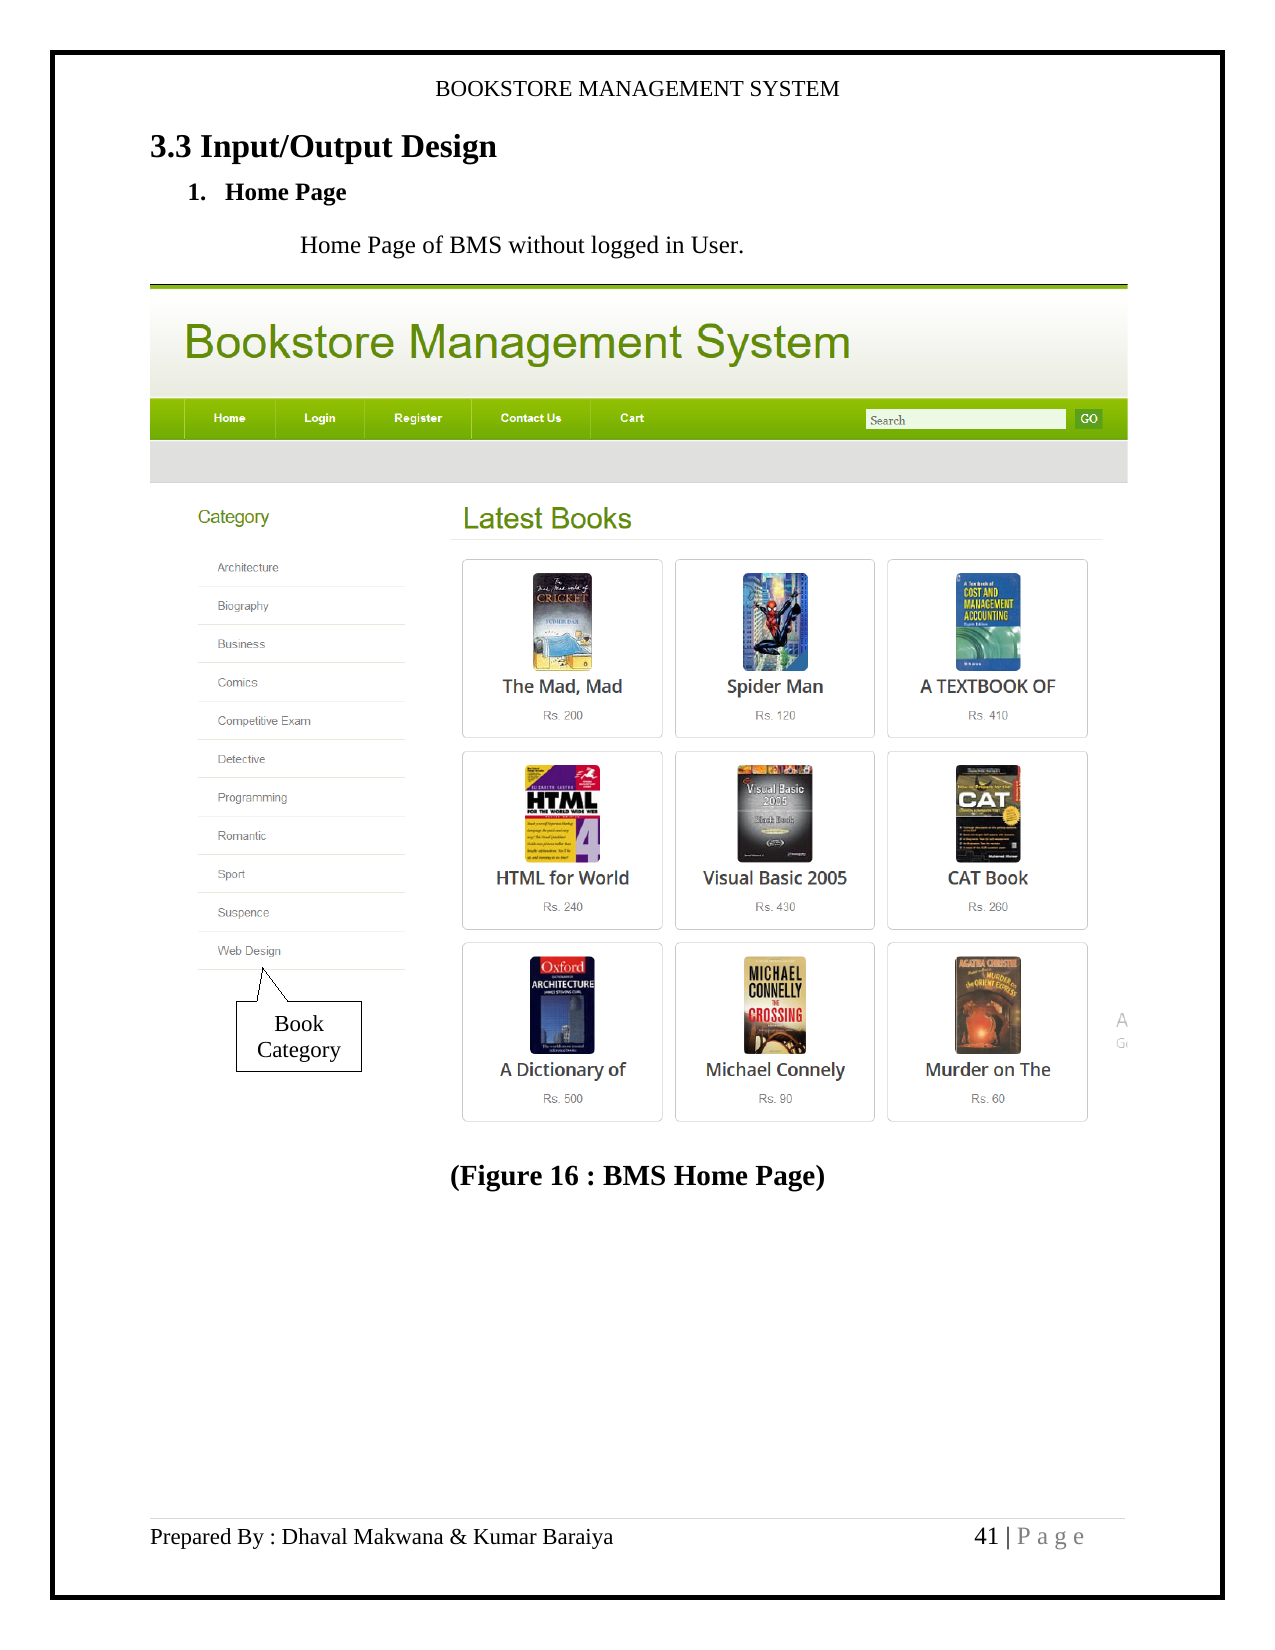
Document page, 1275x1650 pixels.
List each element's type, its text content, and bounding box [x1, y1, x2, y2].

subtitle (Figure 16 : BMS Home Page) [150, 1158, 1125, 1192]
picture [150, 284, 1128, 1129]
subtitle 3.3 Input/Output Design [150, 126, 1125, 165]
text Home Page of BMS without logged in User. [300, 231, 1125, 259]
list Home Page [187, 177, 1125, 206]
